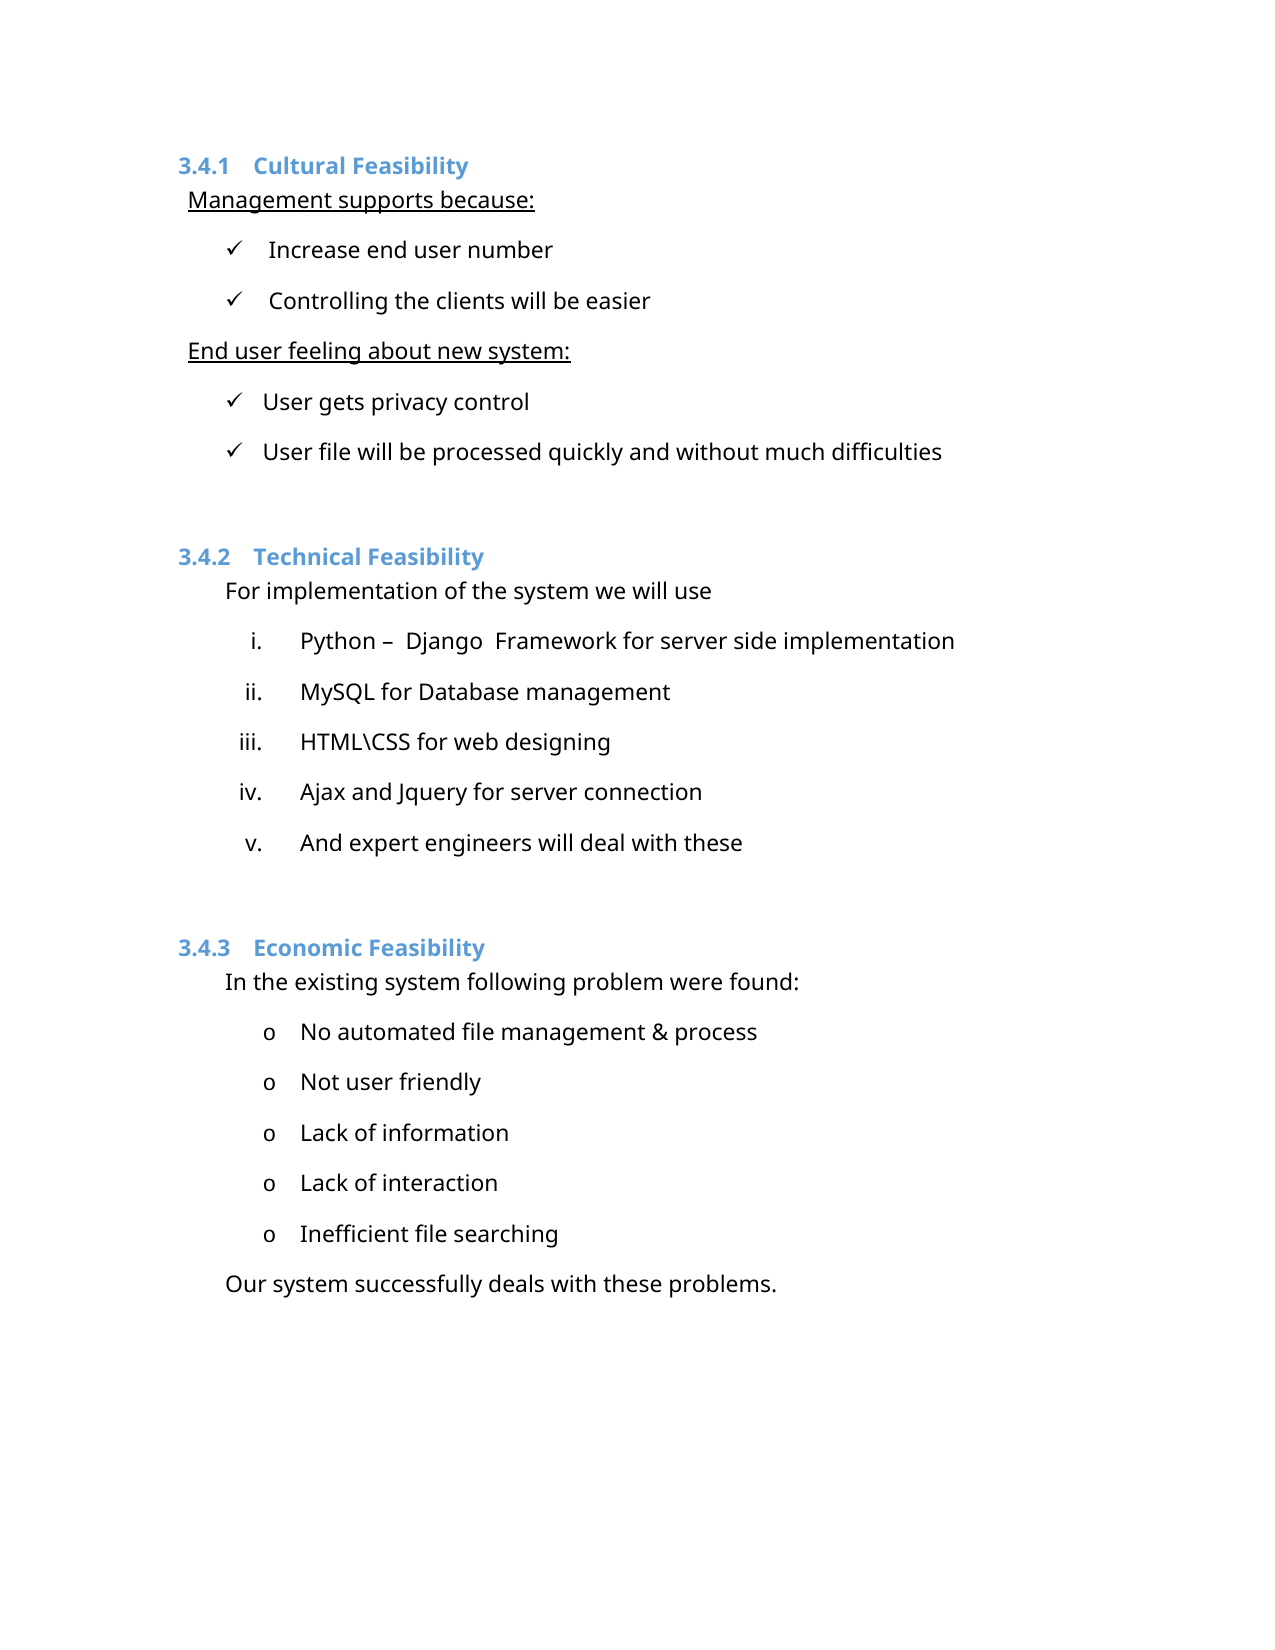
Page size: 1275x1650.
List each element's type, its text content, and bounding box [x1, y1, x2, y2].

list User file will be processed quickly and without much difficulties [225, 436, 1125, 467]
text In the existing system following problem were found: [225, 965, 1125, 997]
list No automated file management & process [262, 1016, 1125, 1047]
subtitle Economic Feasibility [178, 932, 1125, 963]
text End user feeling about new system: [187, 335, 1125, 366]
list Lack of interaction [262, 1167, 1125, 1199]
subtitle Technical Feasibility [178, 541, 1125, 572]
list User gets privacy control [225, 385, 1125, 417]
text Management supports because: [187, 184, 1125, 215]
list MySQL for Database management [262, 675, 1125, 707]
list Increase end user number [225, 234, 1125, 265]
list Python – Django Framework for server side implementation [262, 625, 1125, 656]
list HTML\CSS for web designing [262, 726, 1125, 757]
list Not user friendly [262, 1066, 1125, 1098]
text For implementation of the system we will use [225, 574, 1125, 606]
list Ajax and Jquery for server connection [262, 776, 1125, 807]
subtitle Cultural Feasibility [178, 150, 1125, 181]
list Controlling the clients will be easier [225, 284, 1125, 316]
text Our system successfully deals with these problems. [225, 1268, 1125, 1300]
list Inefficient file searching [262, 1218, 1125, 1249]
list Lack of information [262, 1117, 1125, 1148]
list And expert engineers will deal with these [262, 827, 1125, 858]
